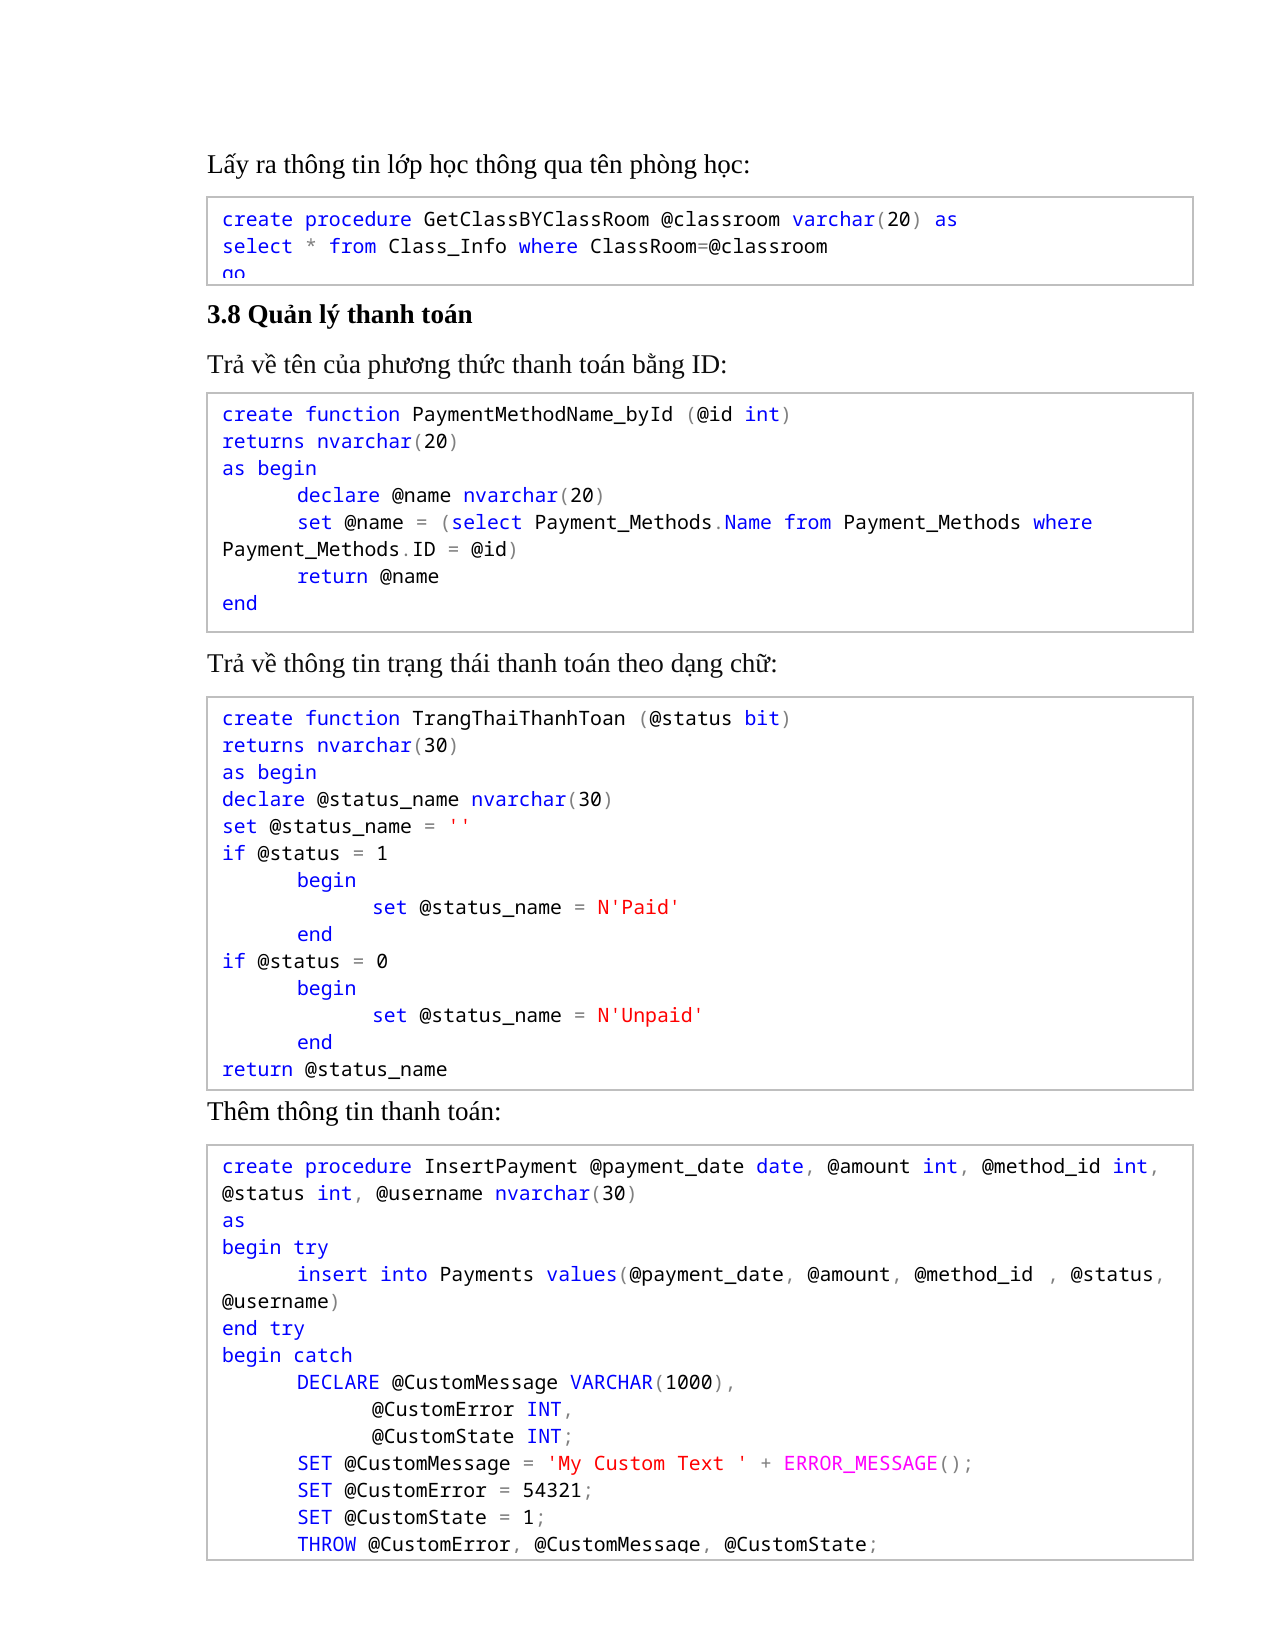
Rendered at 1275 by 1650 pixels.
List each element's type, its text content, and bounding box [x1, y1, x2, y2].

text Trả về thông tin trạng thái thanh toán theo dạng chữ: [148, 647, 1152, 678]
subtitle 3.8 Quản lý thanh toán [148, 298, 1157, 329]
text Trả về tên của phương thức thanh toán bằng ID: [148, 348, 1152, 379]
text Lấy ra thông tin lớp học thông qua tên phòng học: [207, 148, 1157, 179]
text Thêm thông tin thanh toán: [207, 1095, 1157, 1126]
